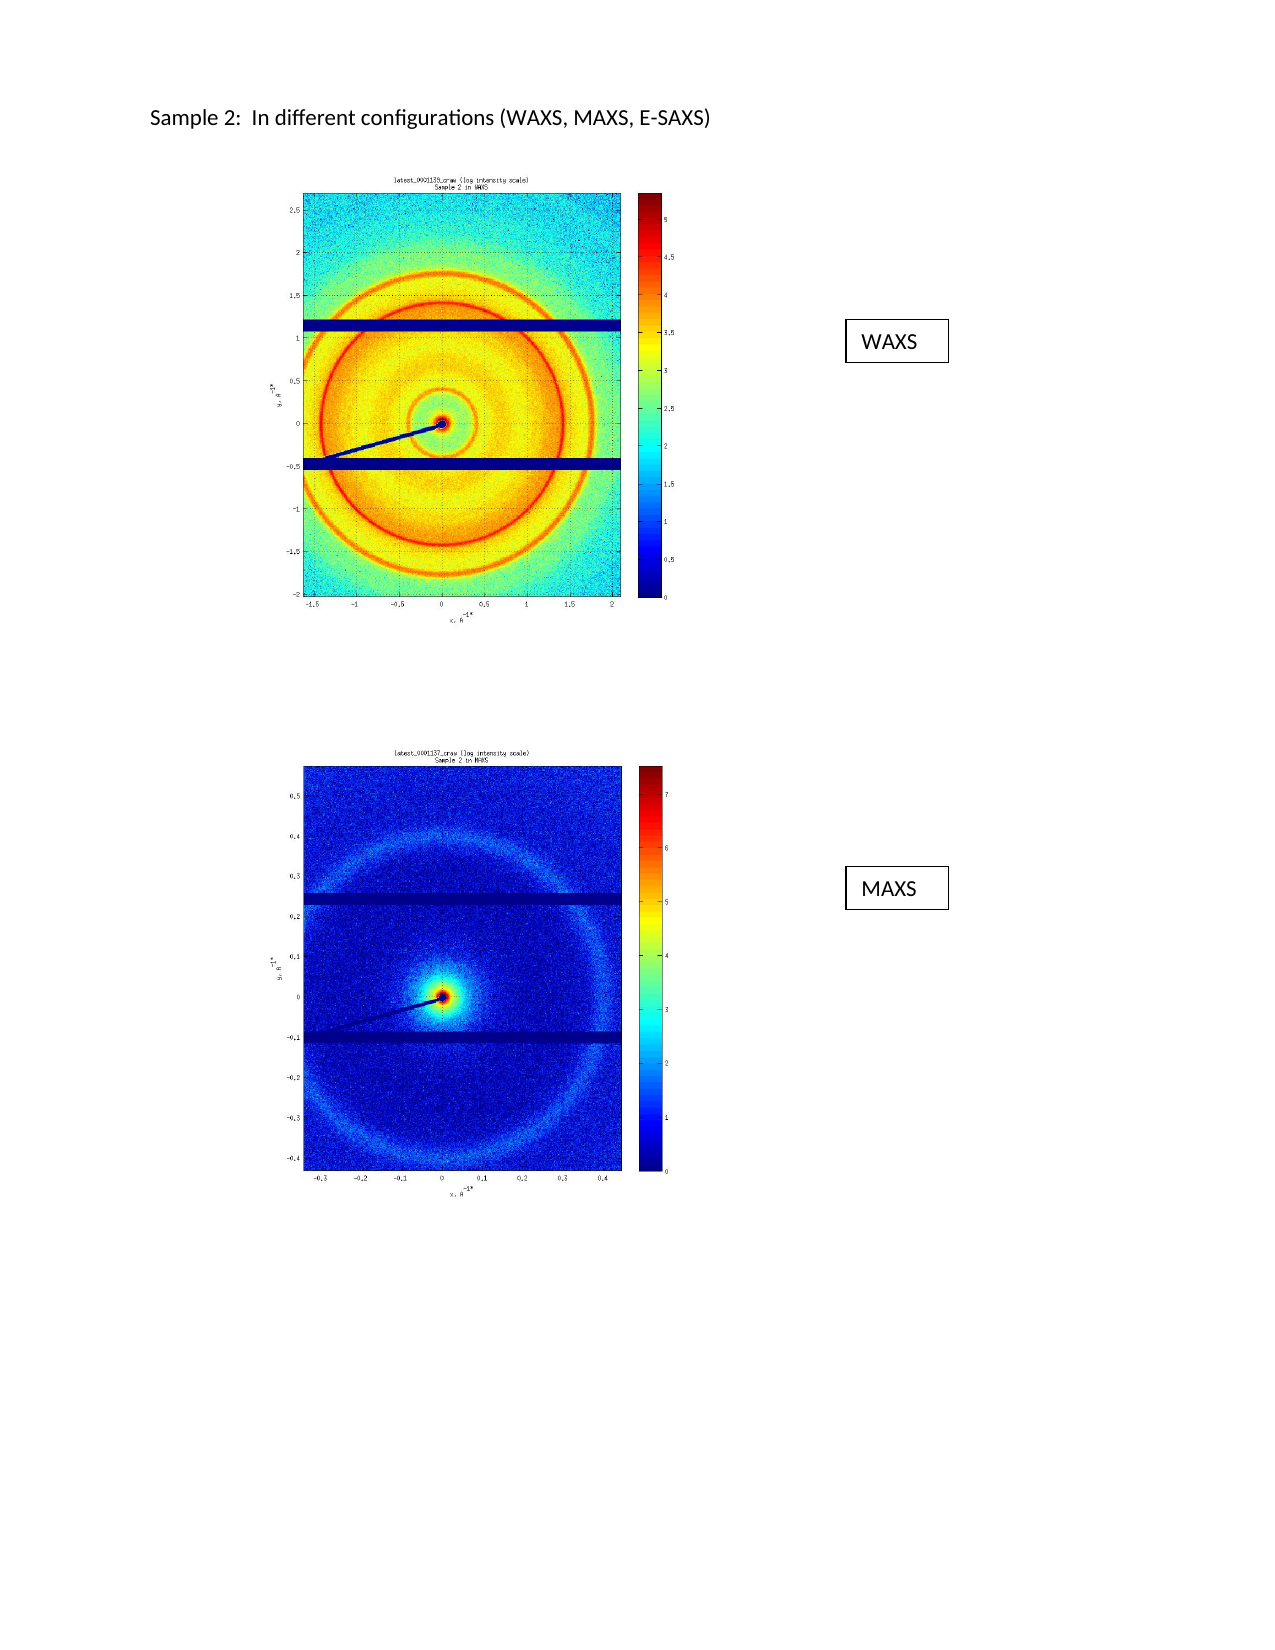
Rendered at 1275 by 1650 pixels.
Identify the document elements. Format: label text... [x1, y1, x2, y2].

text Sample 2: In different configurations (WAXS, MAXS, E-SAXS) [150, 103, 1125, 131]
picture [150, 729, 811, 1225]
picture [150, 156, 810, 651]
